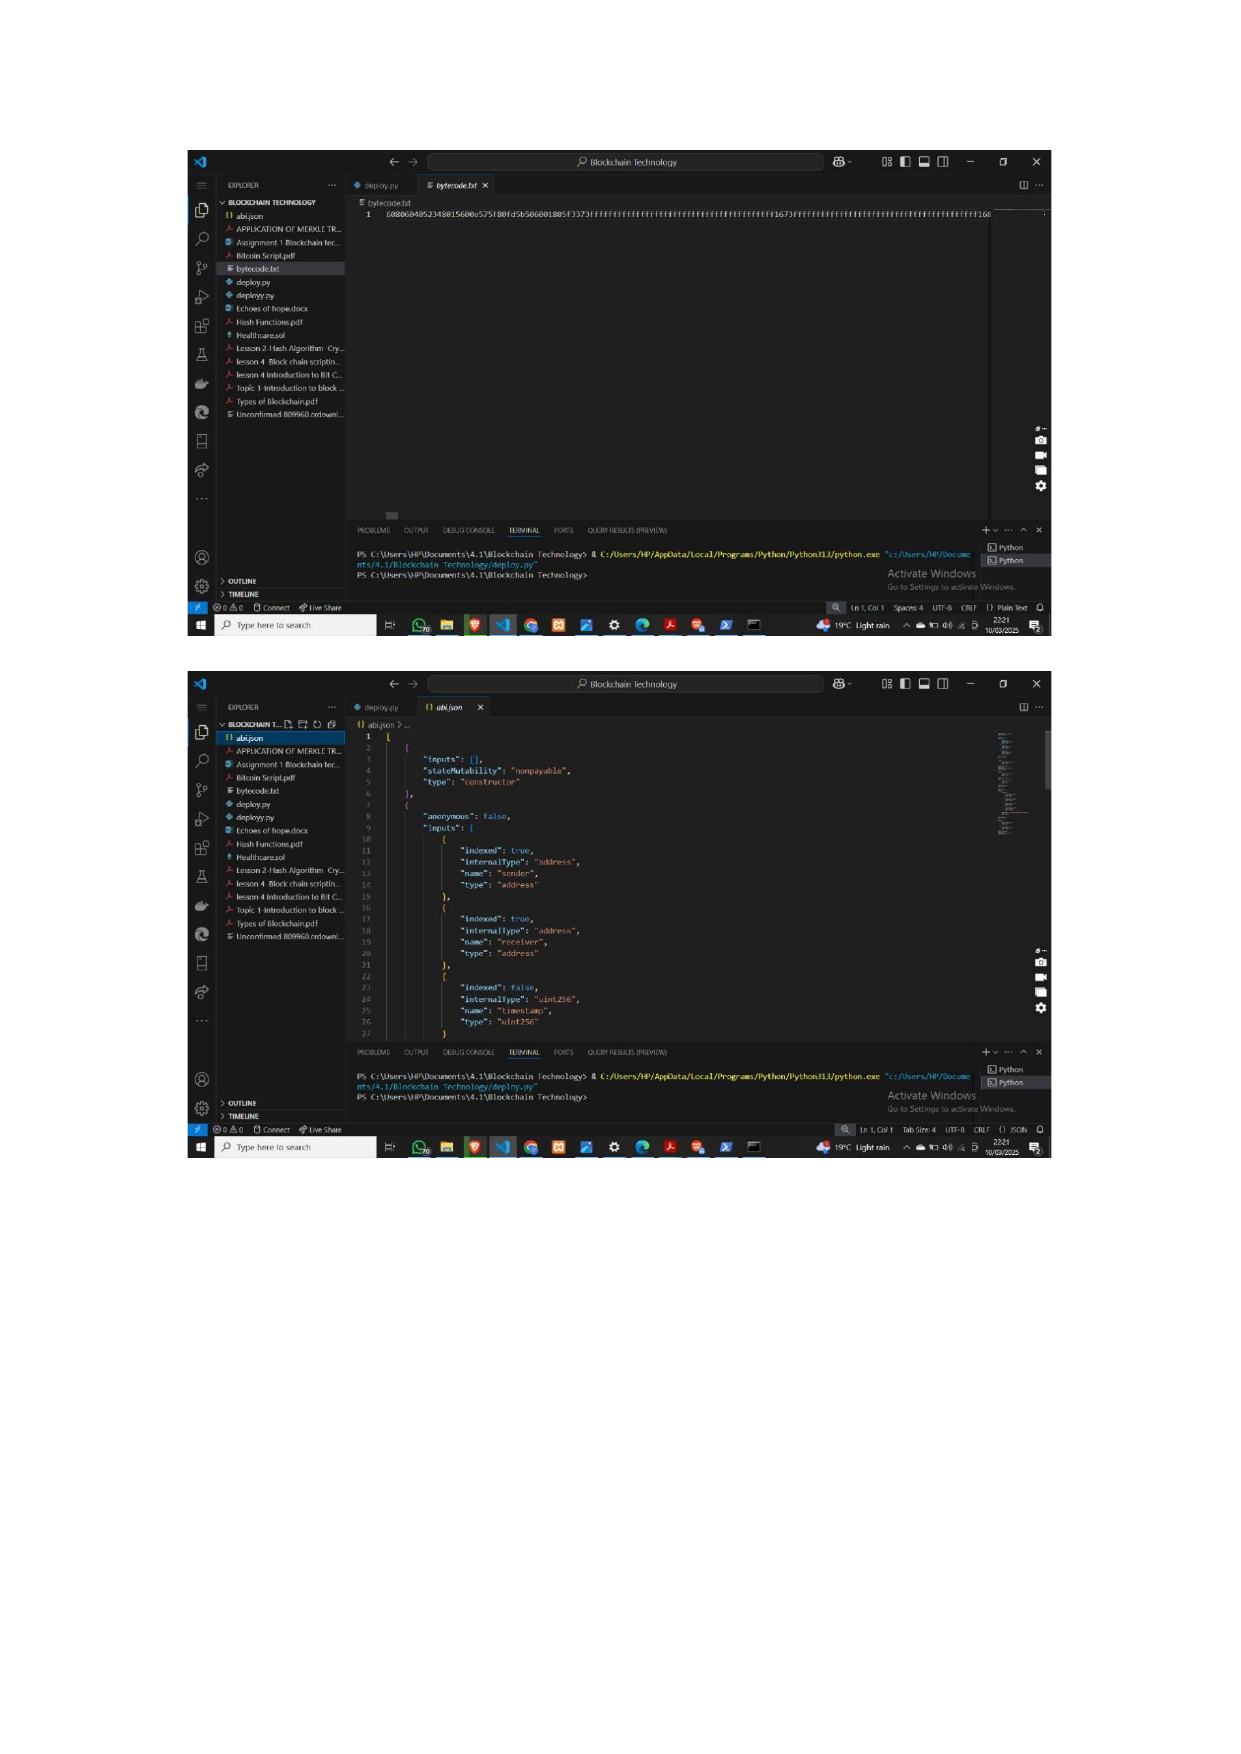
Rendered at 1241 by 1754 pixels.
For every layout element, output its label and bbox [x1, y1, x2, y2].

picture [187, 671, 1052, 1158]
picture [187, 150, 1052, 636]
